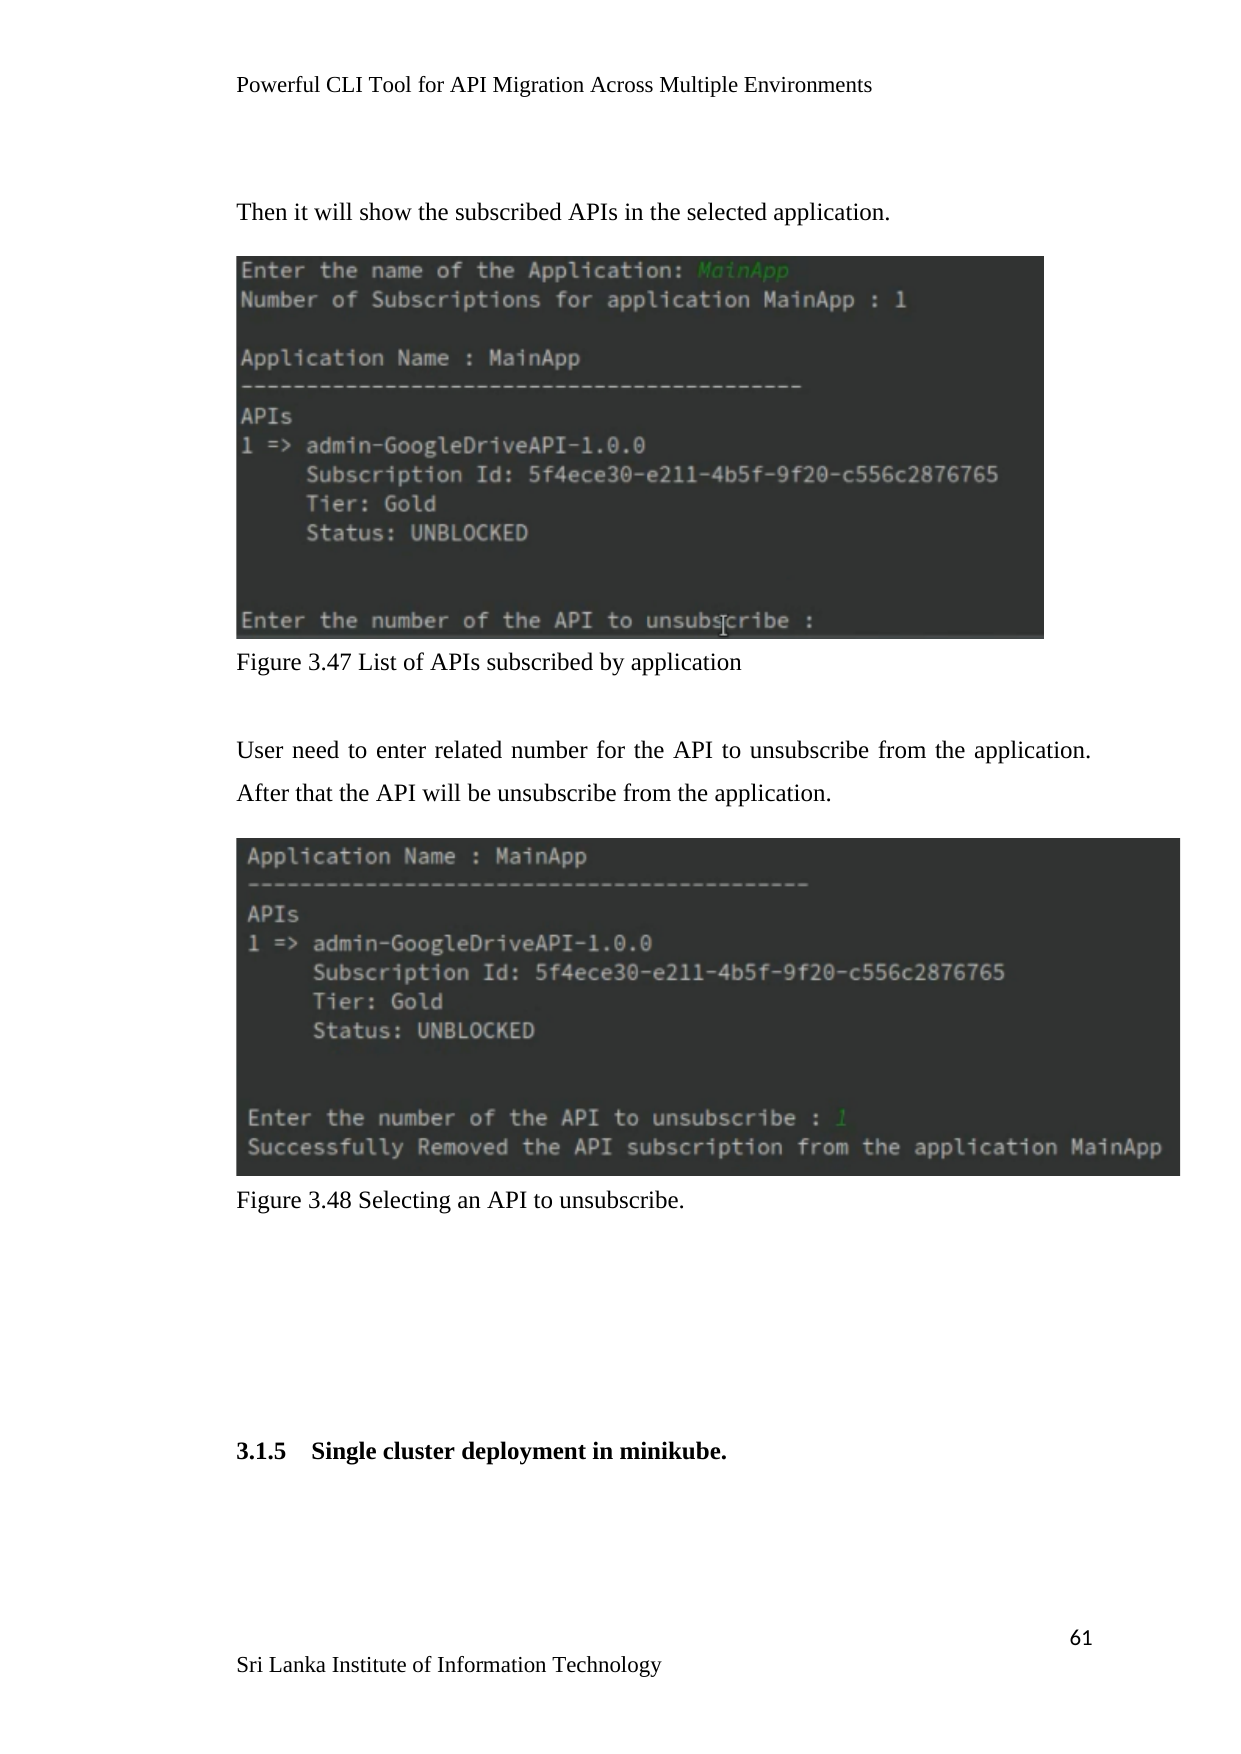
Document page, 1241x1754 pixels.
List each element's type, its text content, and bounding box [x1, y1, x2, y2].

subtitle Single cluster deployment in minikube. [236, 1436, 1092, 1465]
picture [236, 256, 1044, 639]
text Then it will show the subscribed APIs in the selected application. [236, 197, 1092, 226]
picture [236, 838, 1180, 1176]
text User need to enter related number for the API to unsubscribe from the application. After that the API will be unsubscribe from the application. [236, 735, 1092, 807]
